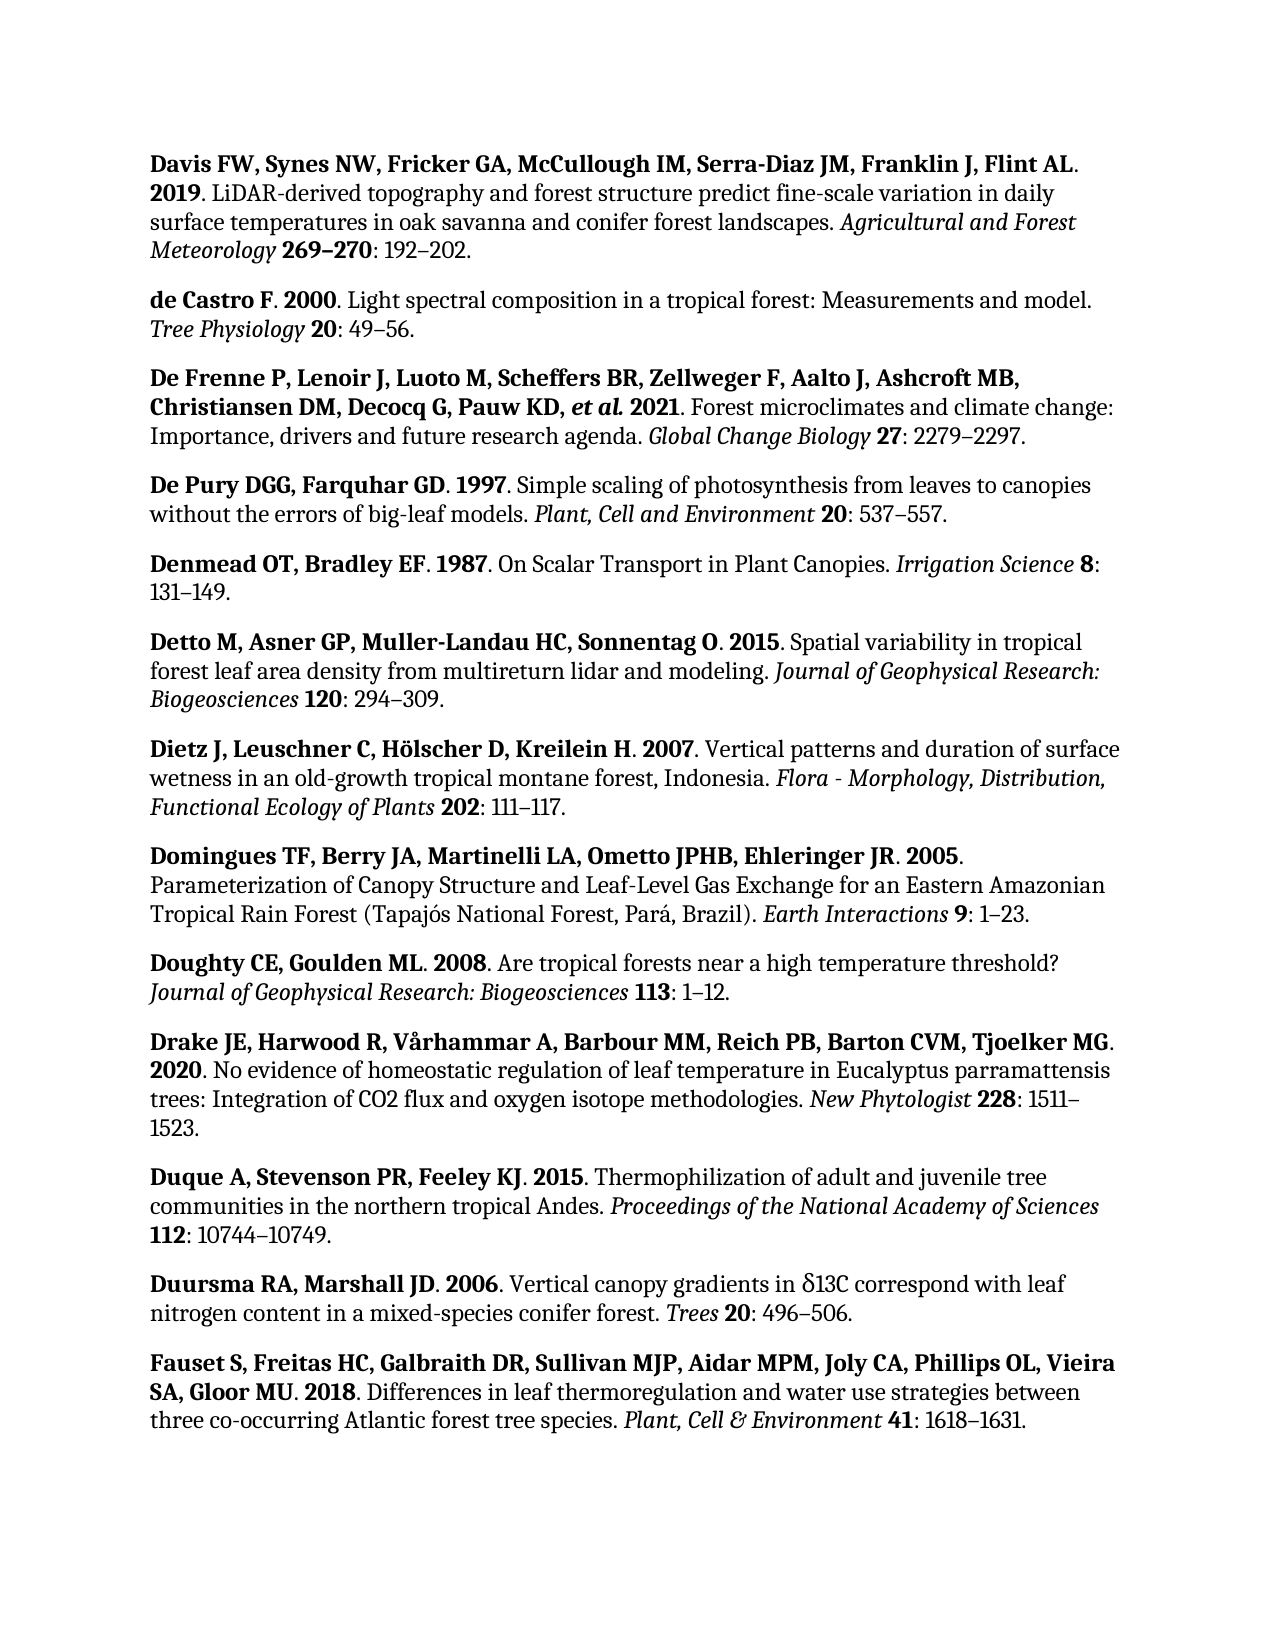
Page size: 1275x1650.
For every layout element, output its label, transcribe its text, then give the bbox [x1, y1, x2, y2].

text Fauset S, Freitas HC, Galbraith DR, Sullivan MJP, Aidar MPM, Joly CA, Phillips OL, Vieira SA, Gloor MU. 2018. Differences in leaf thermoregulation and water use strategies between three co-occurring Atlantic forest tree species. Plant, Cell & Environment 41: 1618–1631. [150, 1349, 1125, 1435]
text Duursma RA, Marshall JD. 2006. Vertical canopy gradients in δ13C correspond with leaf nitrogen content in a mixed-species conifer forest. Trees 20: 496–506. [150, 1270, 1125, 1328]
text Davis FW, Synes NW, Fricker GA, McCullough IM, Serra-Diaz JM, Franklin J, Flint AL. 2019. LiDAR-derived topography and forest structure predict fine-scale variation in daily surface temperatures in oak savanna and conifer forest landscapes. Agricultural and Forest Meteorology 269–270: 192–202. [150, 150, 1125, 265]
text De Frenne P, Lenoir J, Luoto M, Scheffers BR, Zellweger F, Aalto J, Ashcroft MB, Christiansen DM, Decocq G, Pauw KD, et al. 2021. Forest microclimates and climate change: Importance, drivers and future research agenda. Global Change Biology 27: 2279–2297. [150, 364, 1125, 450]
text Dietz J, Leuschner C, Hölscher D, Kreilein H. 2007. Vertical patterns and duration of surface wetness in an old-growth tropical montane forest, Indonesia. Flora - Morphology, Distribution, Functional Ecology of Plants 202: 111–117. [150, 735, 1125, 821]
text Detto M, Asner GP, Muller-Landau HC, Sonnentag O. 2015. Spatial variability in tropical forest leaf area density from multireturn lidar and modeling. Journal of Geophysical Research: Biogeosciences 120: 294–309. [150, 628, 1125, 714]
text Doughty CE, Goulden ML. 2008. Are tropical forests near a high temperature threshold? Journal of Geophysical Research: Biogeosciences 113: 1–12. [150, 949, 1125, 1007]
text Denmead OT, Bradley EF. 1987. On Scalar Transport in Plant Canopies. Irrigation Science 8: 131–149. [150, 549, 1125, 607]
text De Pury DGG, Farquhar GD. 1997. Simple scaling of photosynthesis from leaves to canopies without the errors of big-leaf models. Plant, Cell and Environment 20: 537–557. [150, 471, 1125, 529]
text Domingues TF, Berry JA, Martinelli LA, Ometto JPHB, Ehleringer JR. 2005. Parameterization of Canopy Structure and Leaf-Level Gas Exchange for an Eastern Amazonian Tropical Rain Forest (Tapajós National Forest, Pará, Brazil). Earth Interactions 9: 1–23. [150, 842, 1125, 928]
text de Castro F. 2000. Light spectral composition in a tropical forest: Measurements and model. Tree Physiology 20: 49–56. [150, 286, 1125, 343]
text Duque A, Stevenson PR, Feeley KJ. 2015. Thermophilization of adult and juvenile tree communities in the northern tropical Andes. Proceedings of the National Academy of Sciences 112: 10744–10749. [150, 1163, 1125, 1249]
text Drake JE, Harwood R, Vårhammar A, Barbour MM, Reich PB, Barton CVM, Tjoelker MG. 2020. No evidence of homeostatic regulation of leaf temperature in Eucalyptus parramattensis trees: Integration of CO2 flux and oxygen isotope methodologies. New Phytologist 228: 1511–1523. [150, 1027, 1125, 1142]
